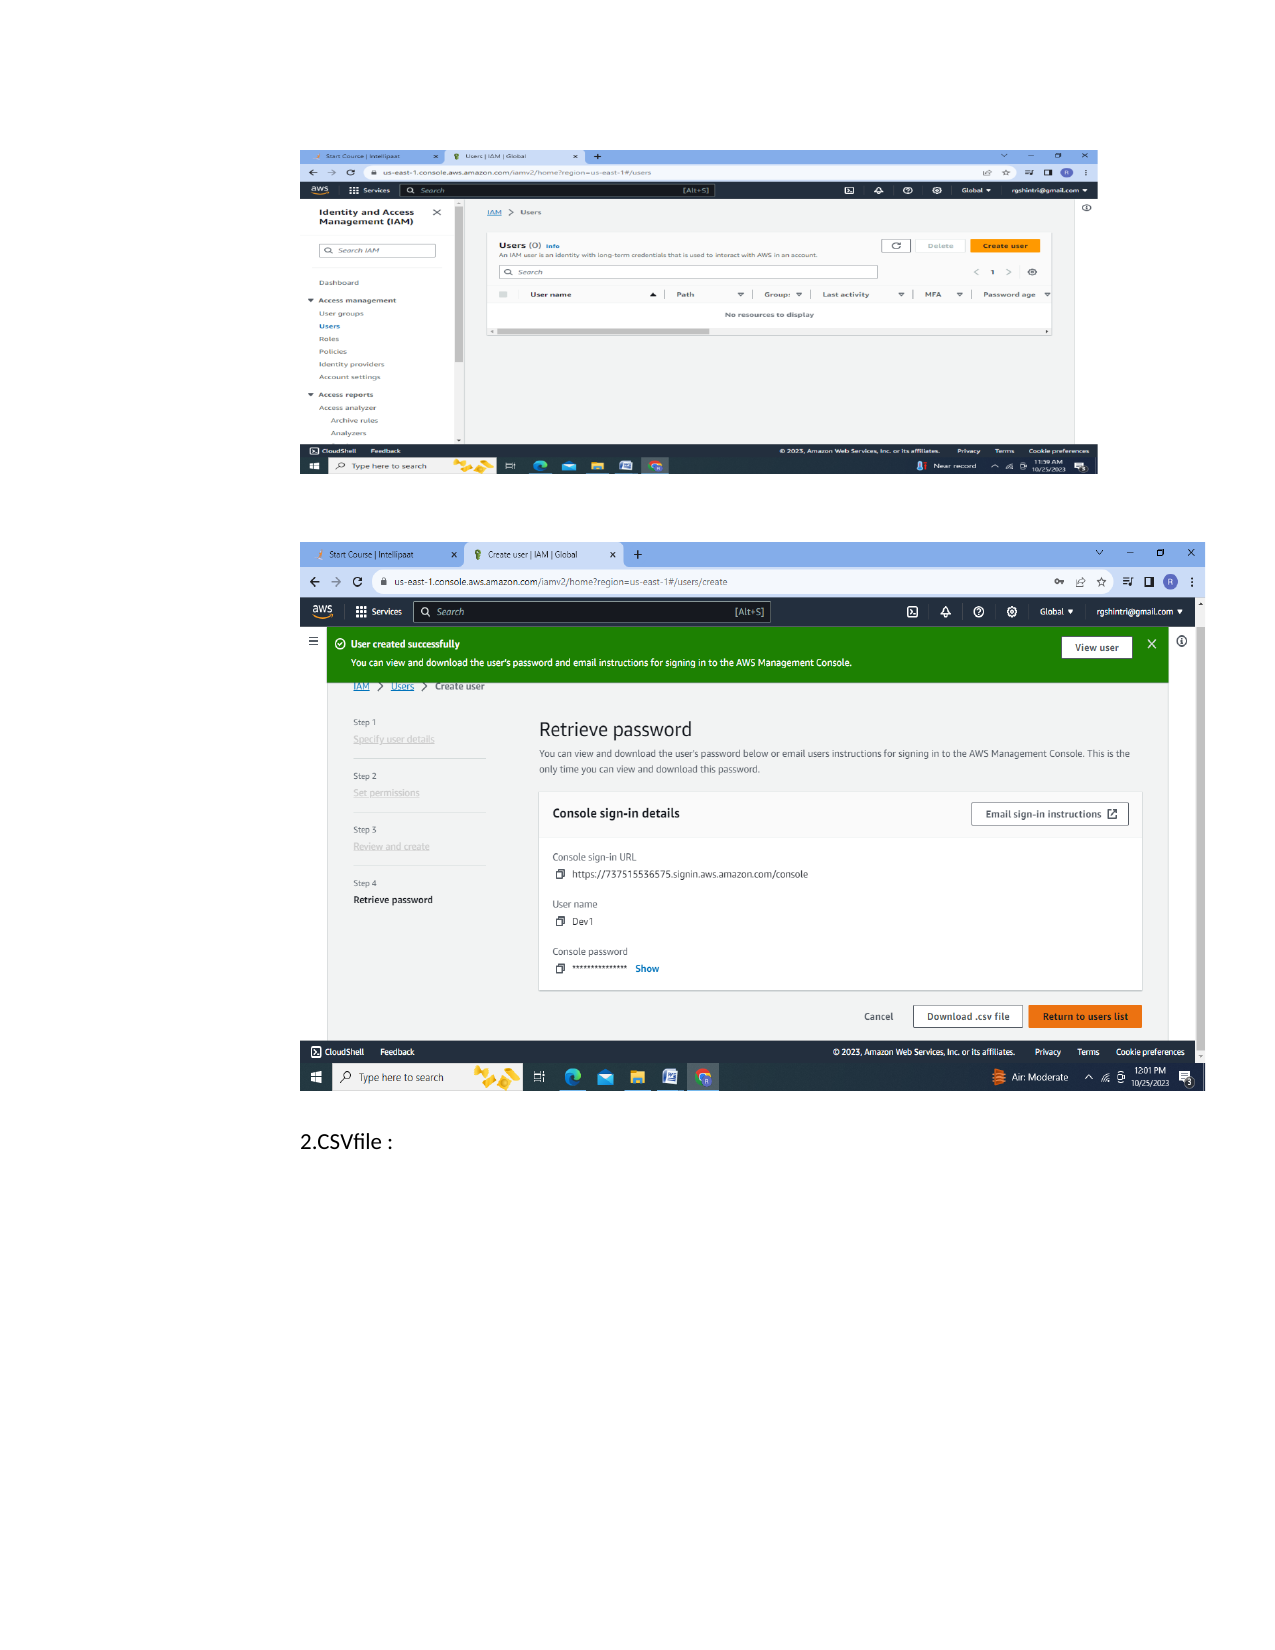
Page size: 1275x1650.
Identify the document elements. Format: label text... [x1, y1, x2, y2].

list 2.CSVfile : [300, 1127, 1125, 1155]
picture [300, 150, 1098, 474]
picture [300, 542, 1206, 1091]
